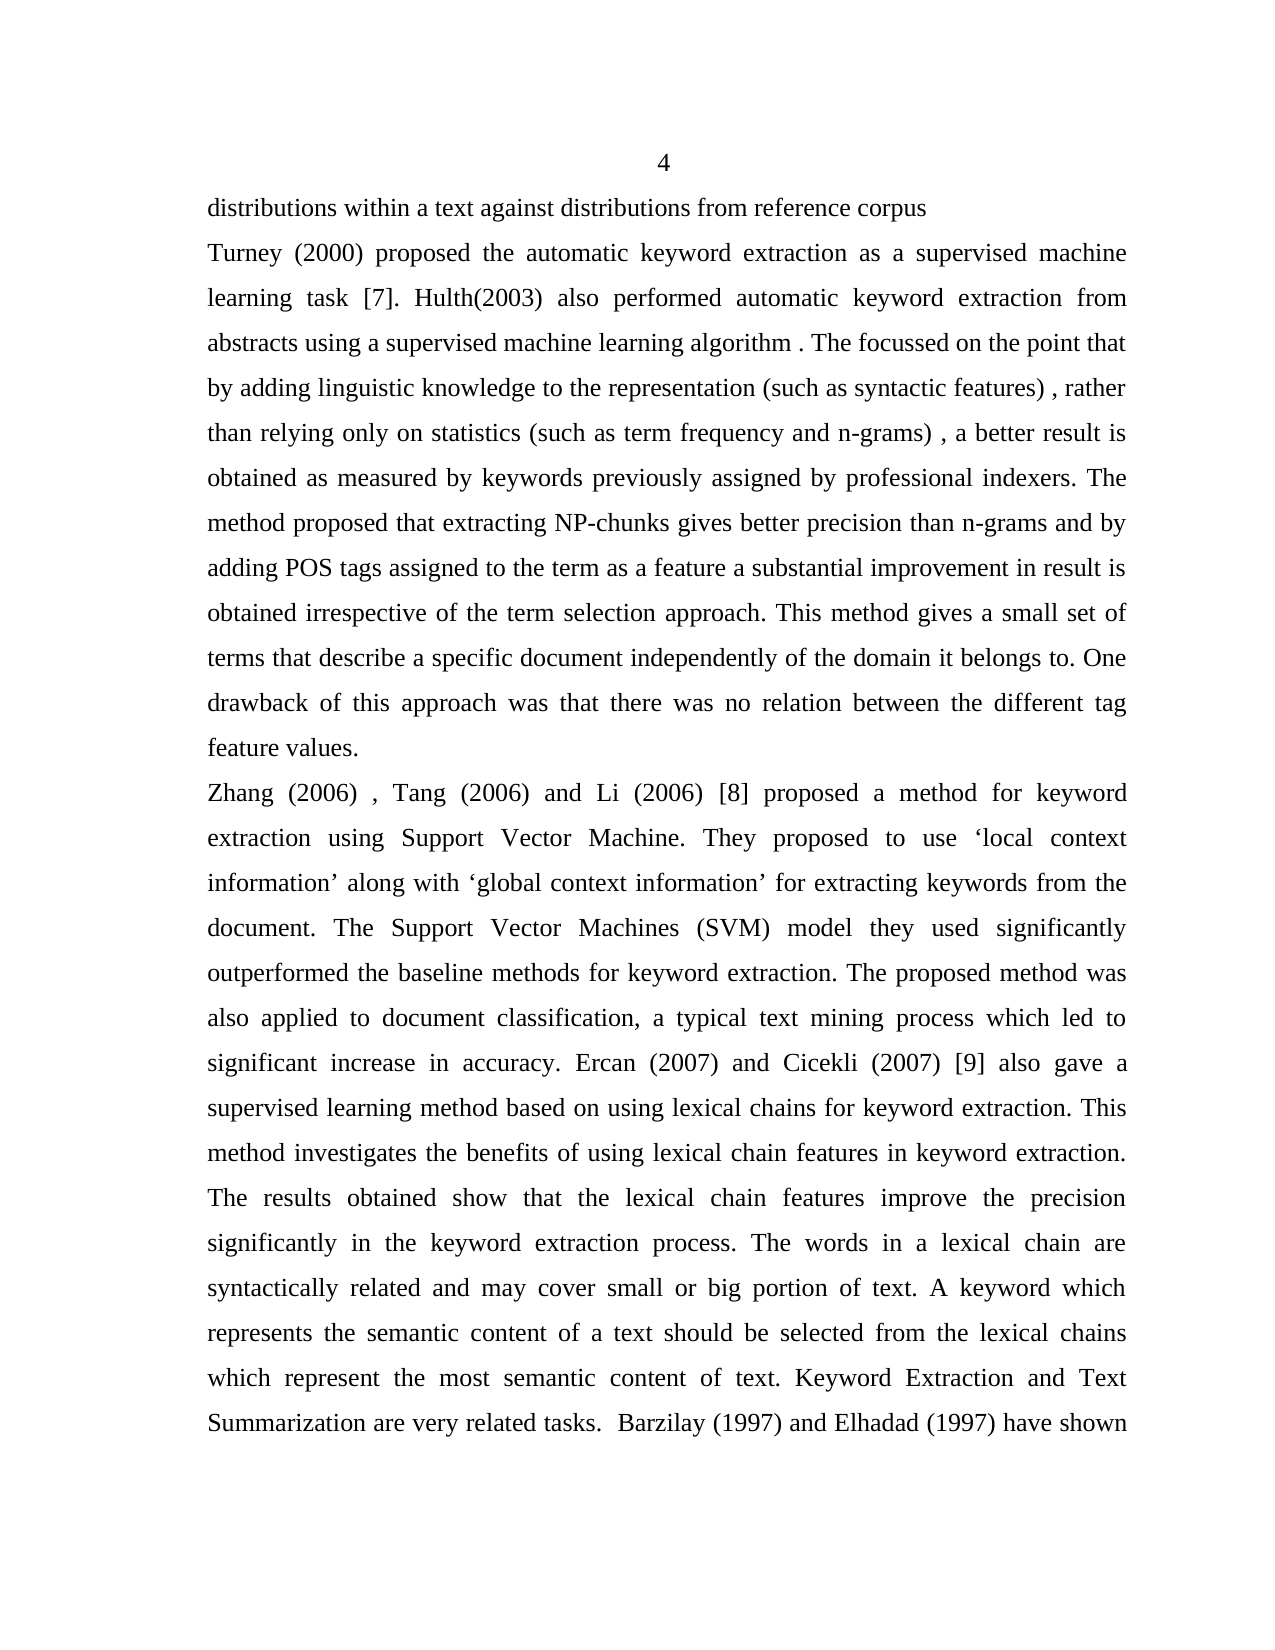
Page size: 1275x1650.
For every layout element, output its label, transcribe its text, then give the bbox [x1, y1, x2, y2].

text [207, 777, 1128, 1437]
text distributions within a text against distributions from reference corpus [207, 192, 1128, 222]
text Turney (2000) proposed the automatic keyword extraction as a supervised machine learning task. Hulth(2003) also performed automatic keyword extraction from abstracts using a supervised machine learning algorithm . The focussed on the point that by adding linguistic knowledge to the representation (such as syntactic features) , rather than relying only on statistics (such as term frequency and n-grams) , a better result is obtained as measured by keywords previously assigned by professional indexers. The method proposed that extracting NP-chunks gives better precision than n-grams and by adding POS tags assigned to the term as a feature a substantial improvement in result is obtained irrespective of the term selection approach. This method gives a small set of terms that describe a specific document independently of the domain it belongs to. One drawback of this approach was that there was no relation between the different tag feature values. [207, 237, 1128, 762]
text 4 [207, 147, 1128, 177]
